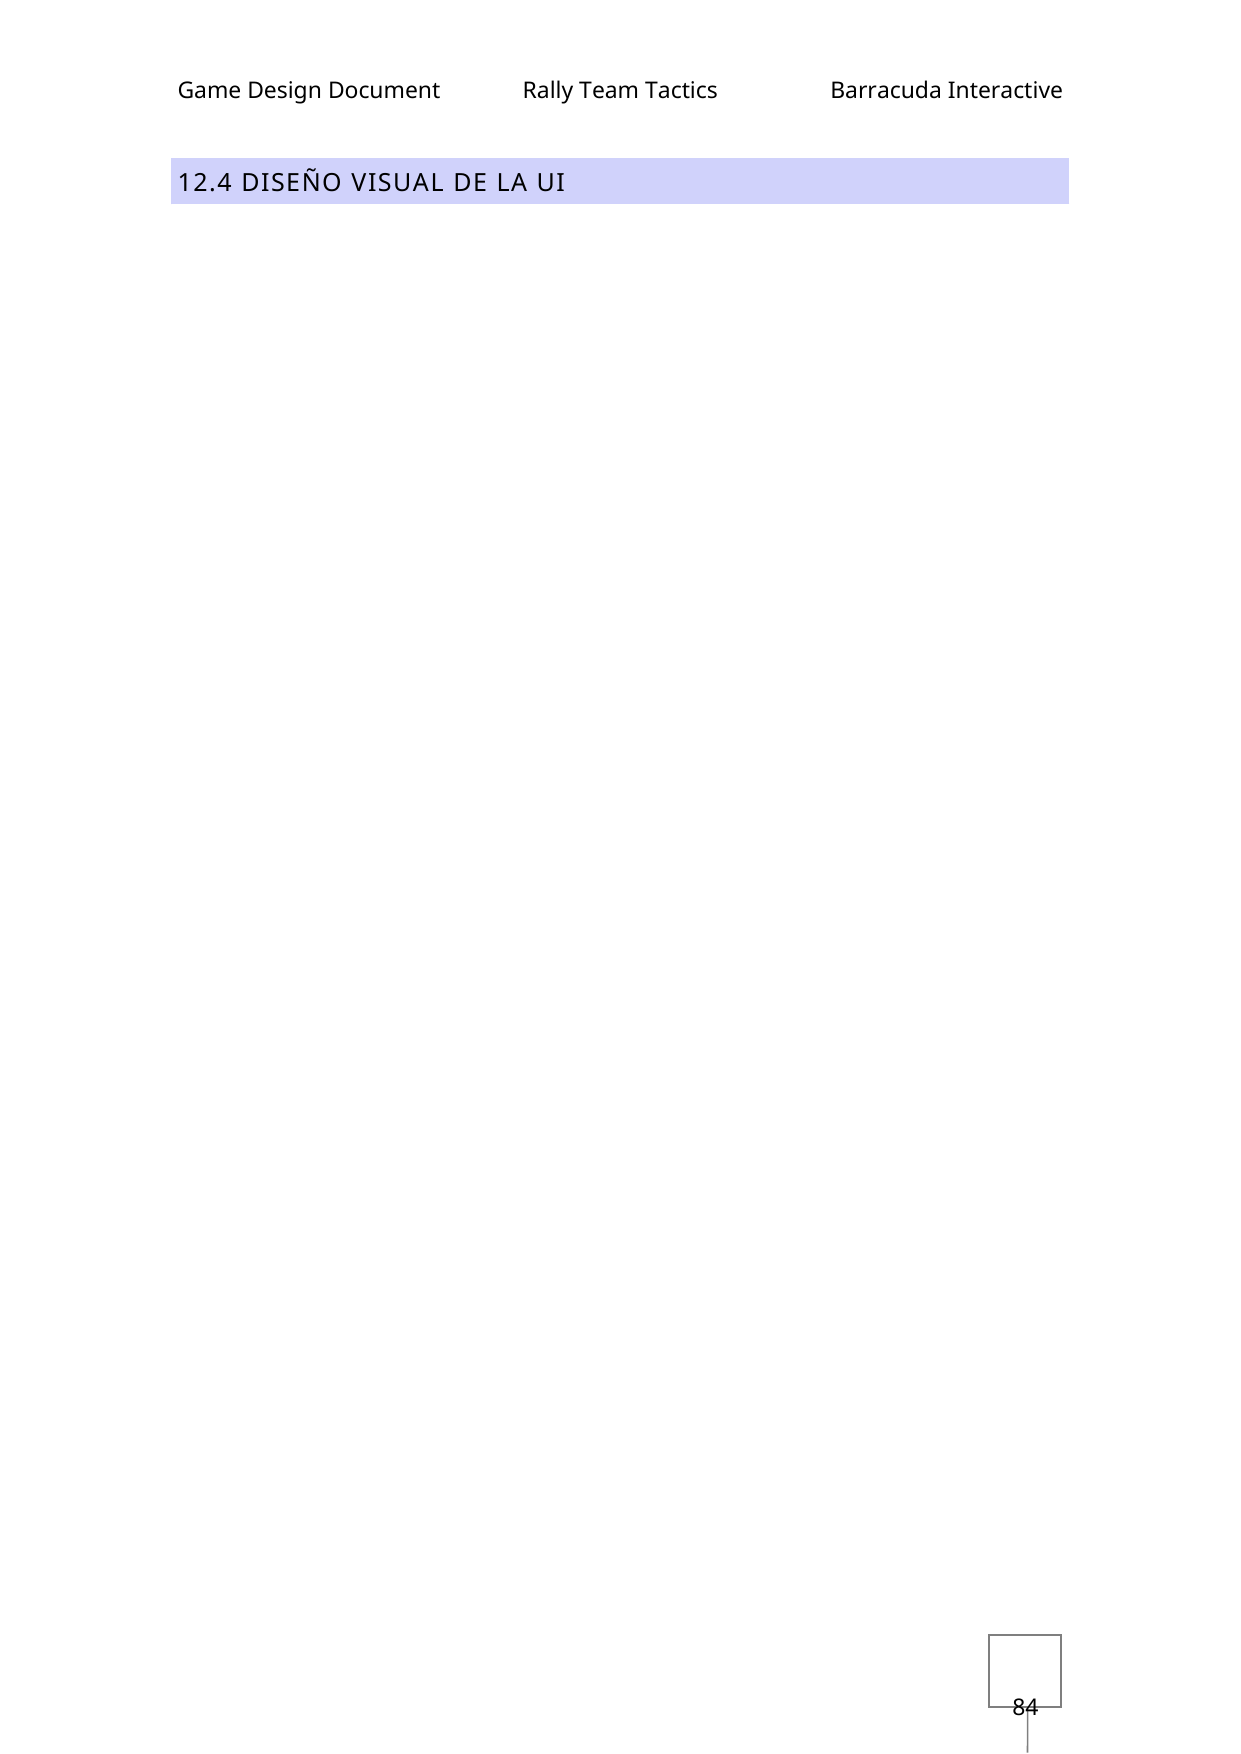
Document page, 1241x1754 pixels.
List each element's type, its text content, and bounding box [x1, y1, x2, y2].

subtitle 12.4 Diseño visual de la UI [177, 164, 1063, 198]
